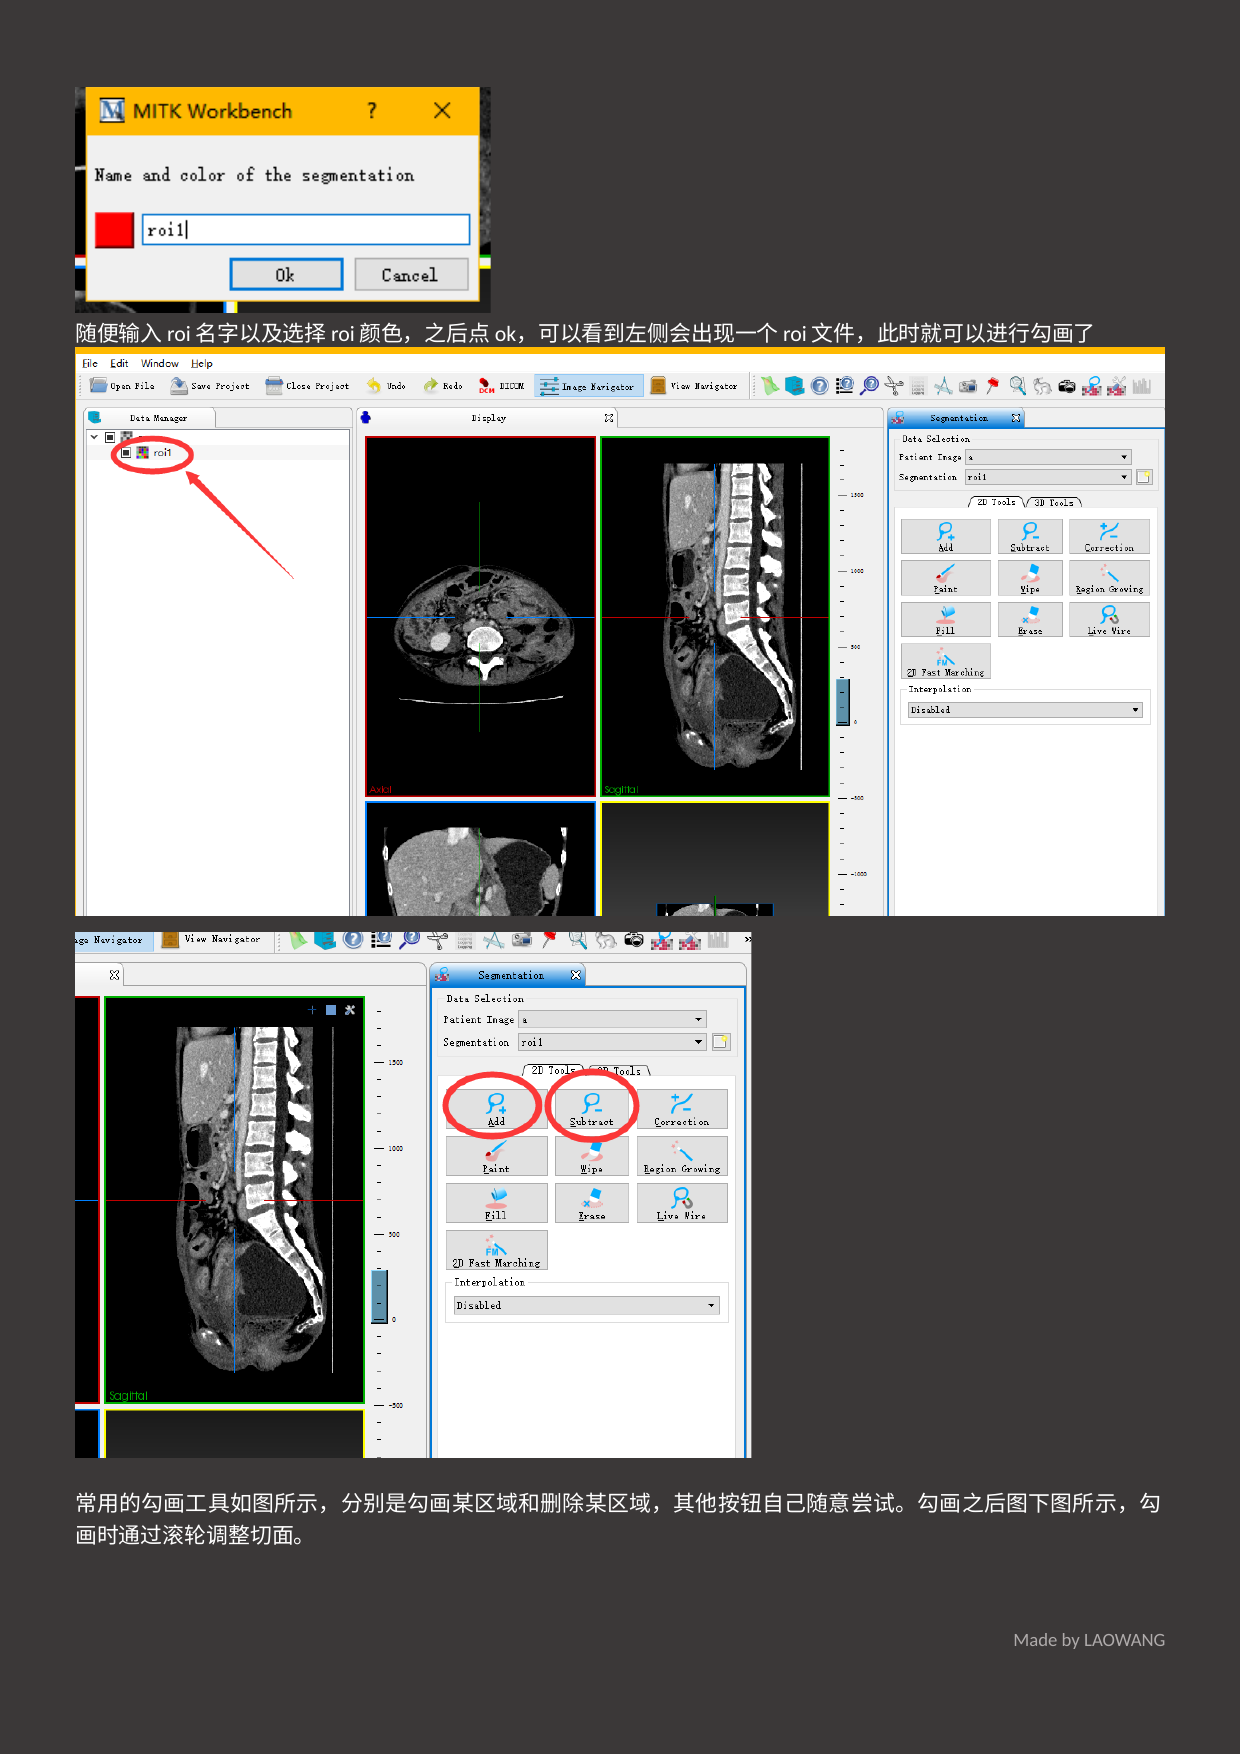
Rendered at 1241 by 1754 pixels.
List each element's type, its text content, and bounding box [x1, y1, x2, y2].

picture [75, 87, 491, 313]
text 常用的勾画工具如图所示，分别是勾画某区域和删除某区域，其他按钮自己随意尝试。勾画之后图下图所示，勾画时通过滚轮调整切面。 [75, 1485, 1165, 1550]
text 随便输入roi名字以及选择roi颜色，之后点ok，可以看到左侧会出现一个roi文件，此时就可以进行勾画了 [75, 315, 1165, 347]
picture [75, 932, 752, 1458]
picture [75, 347, 1165, 916]
